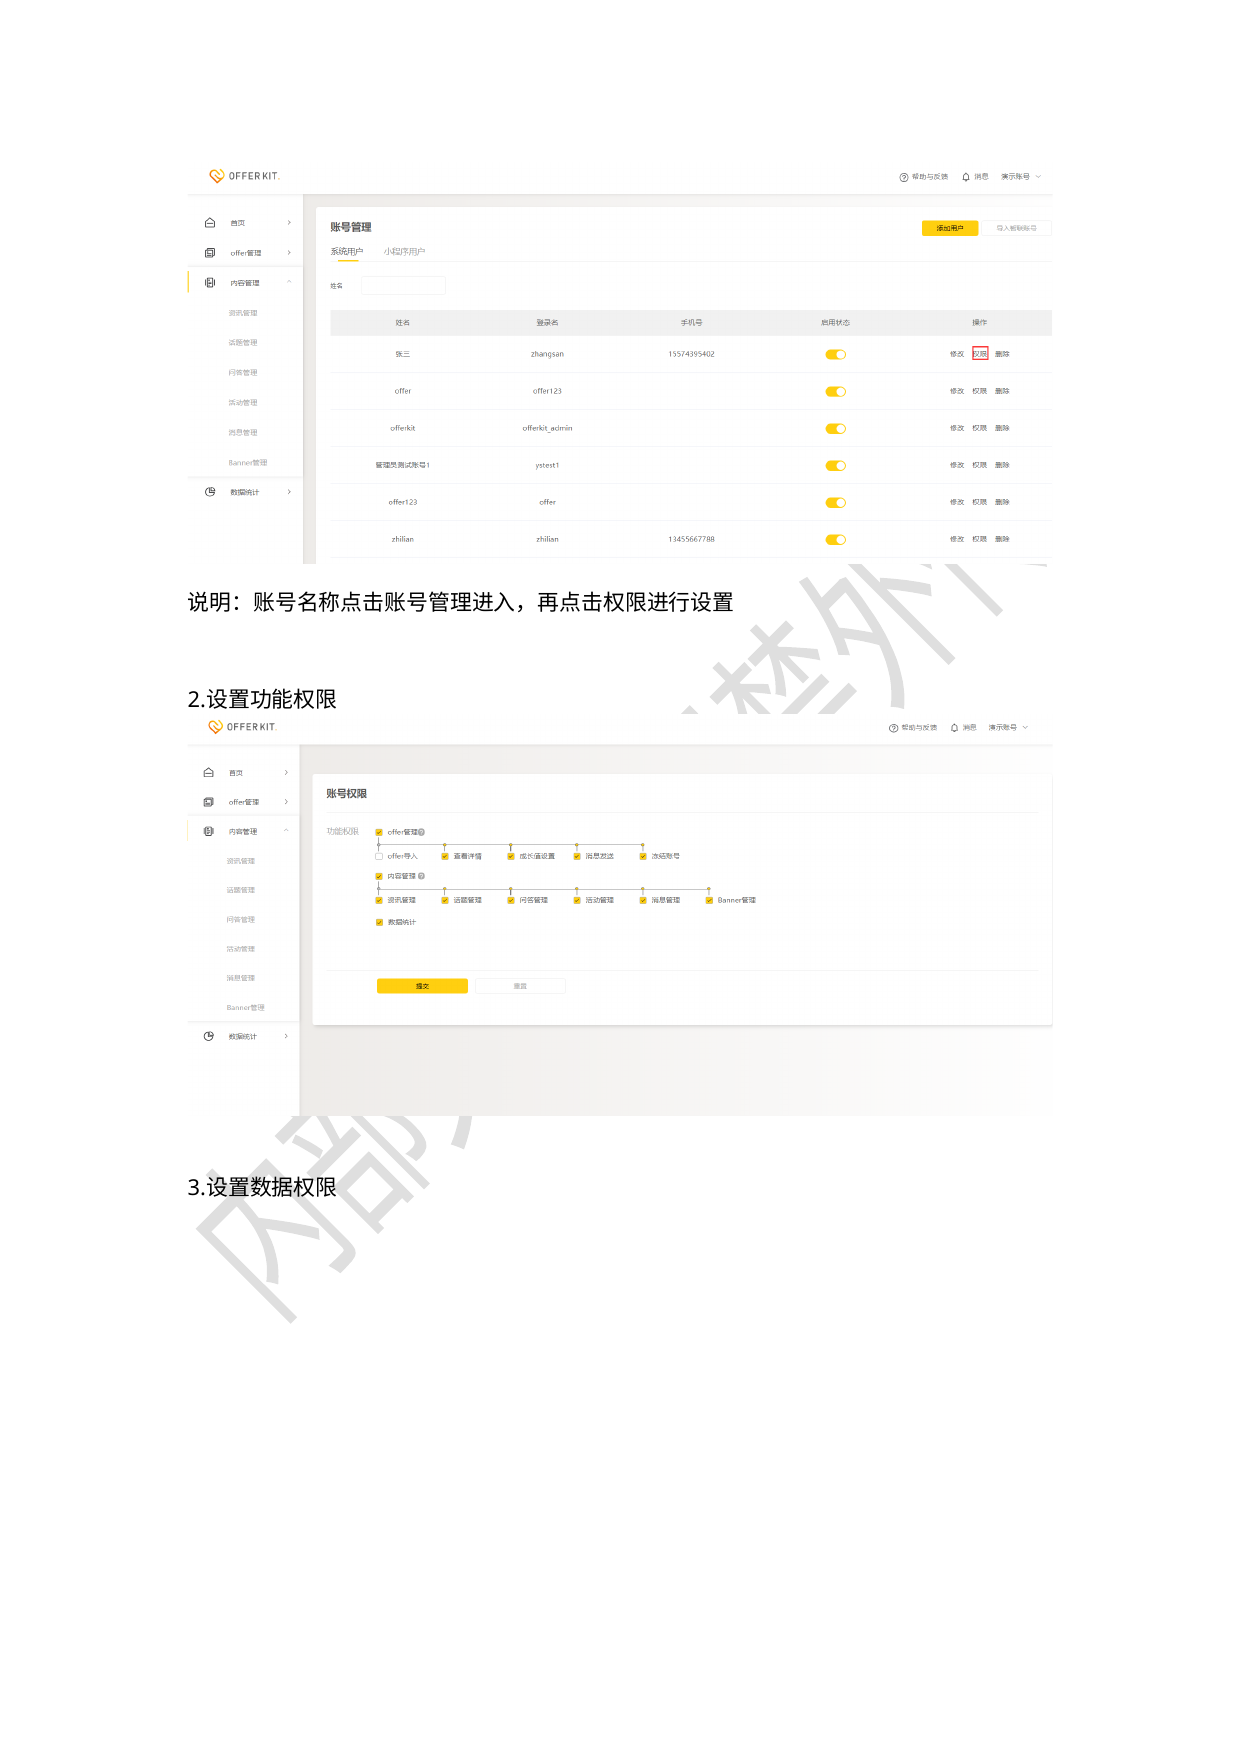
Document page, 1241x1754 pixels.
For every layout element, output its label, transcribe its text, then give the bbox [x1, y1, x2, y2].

picture [187, 162, 1053, 564]
text 2.设置功能权限 [187, 682, 1053, 714]
text 3.设置数据权限 [187, 1169, 1053, 1202]
picture [187, 714, 1053, 1116]
text 说明：账号名称点击账号管理进入，再点击权限进行设置 [187, 584, 1053, 617]
